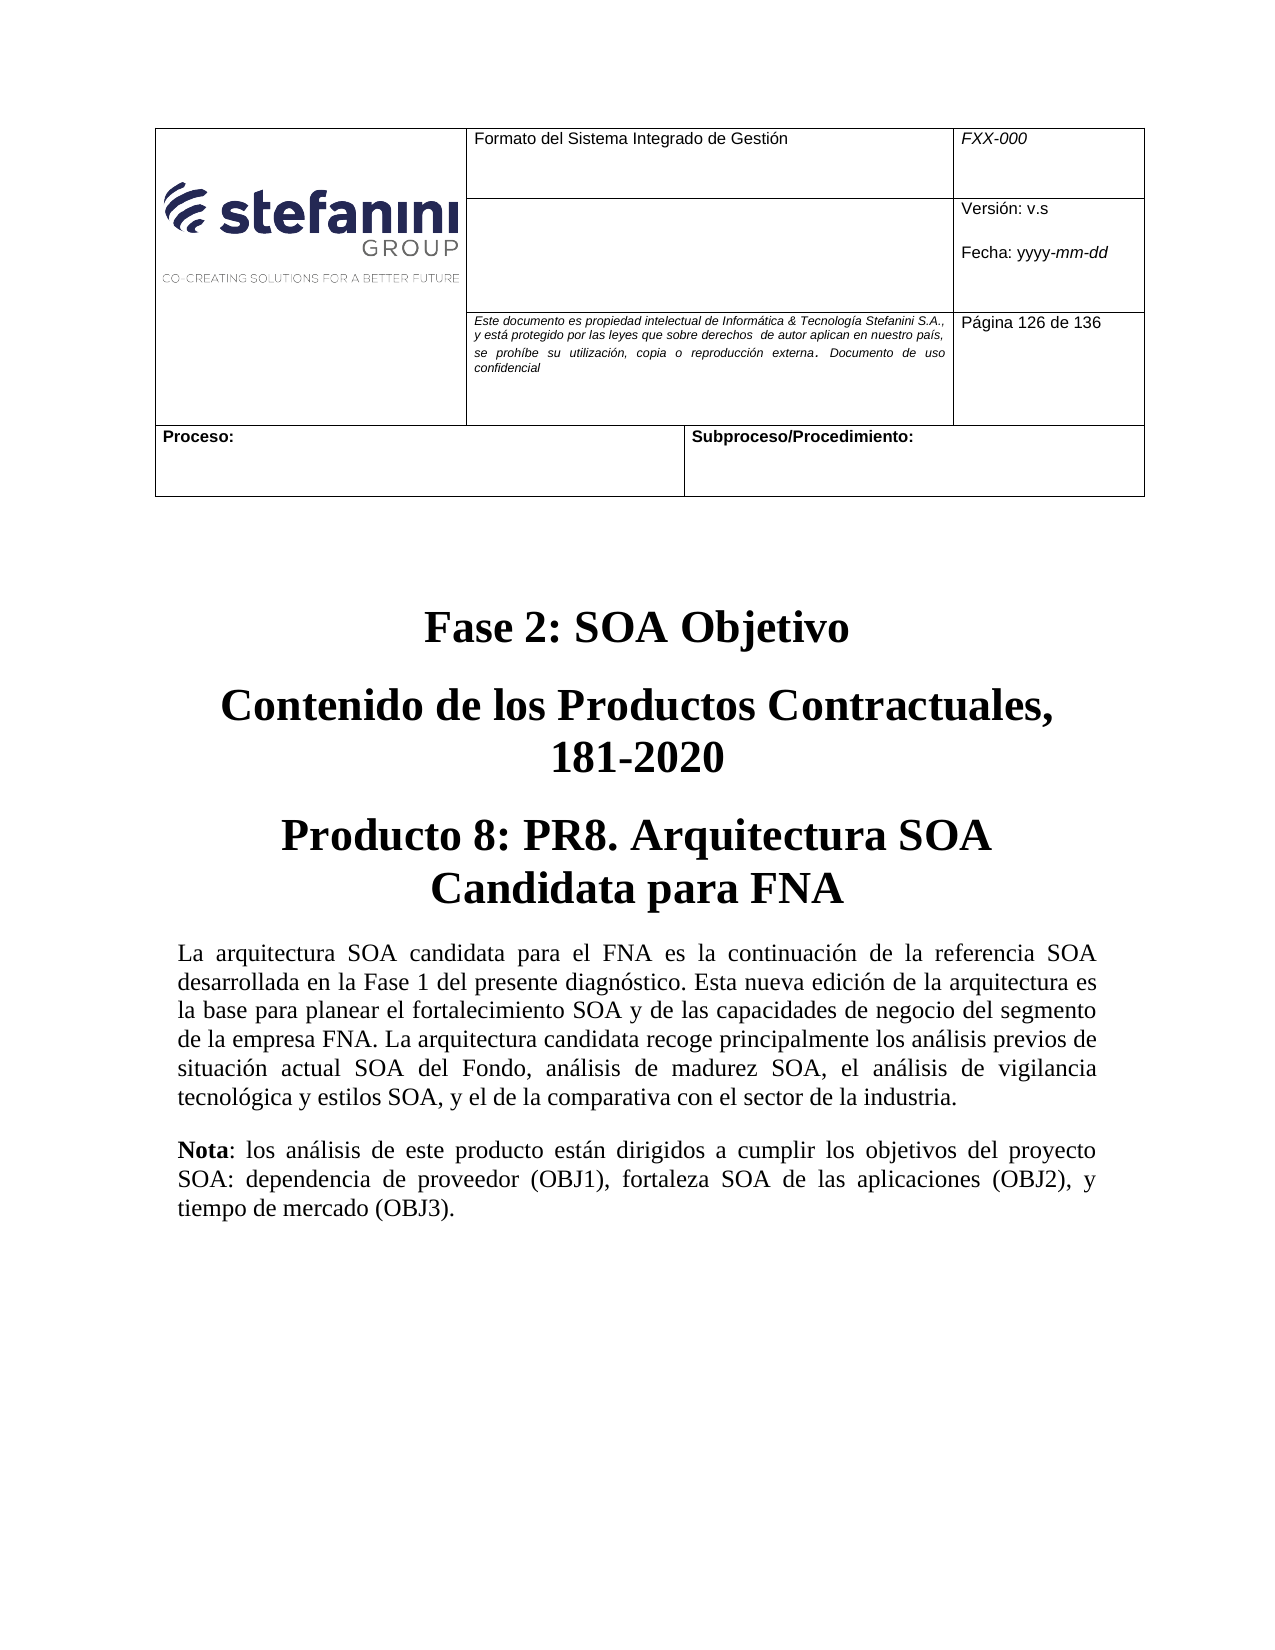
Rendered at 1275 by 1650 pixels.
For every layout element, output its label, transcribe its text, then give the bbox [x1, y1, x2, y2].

subtitle Contenido de los Productos Contractuales, 181-2020 [177, 677, 1098, 782]
text Nota: los análisis de este producto están dirigidos a cumplir los objetivos del proyecto SOA: dependencia de proveedor (OBJ1), fortaleza SOA de las aplicaciones (OBJ2), y tiempo de mercado (OBJ3). [177, 1135, 1098, 1222]
subtitle Producto 8: PR8. Arquitectura SOA Candidata para FNA [177, 807, 1098, 913]
subtitle Fase 2: SOA Objetivo [177, 599, 1098, 652]
picture [162, 182, 460, 286]
text La arquitectura SOA candidata para el FNA es la continuación de la referencia SOA desarrollada en la Fase 1 del presente diagnóstico. Esta nueva edición de la arquitectura es la base para planear el fortalecimiento SOA y de las capacidades de negocio del segmento de la empresa FNA. La arquitectura candidata recoge principalmente los análisis previos de situación actual SOA del Fondo, análisis de madurez SOA, el análisis de vigilancia tecnológica y estilos SOA, y el de la comparativa con el sector de la industria. [177, 938, 1098, 1110]
